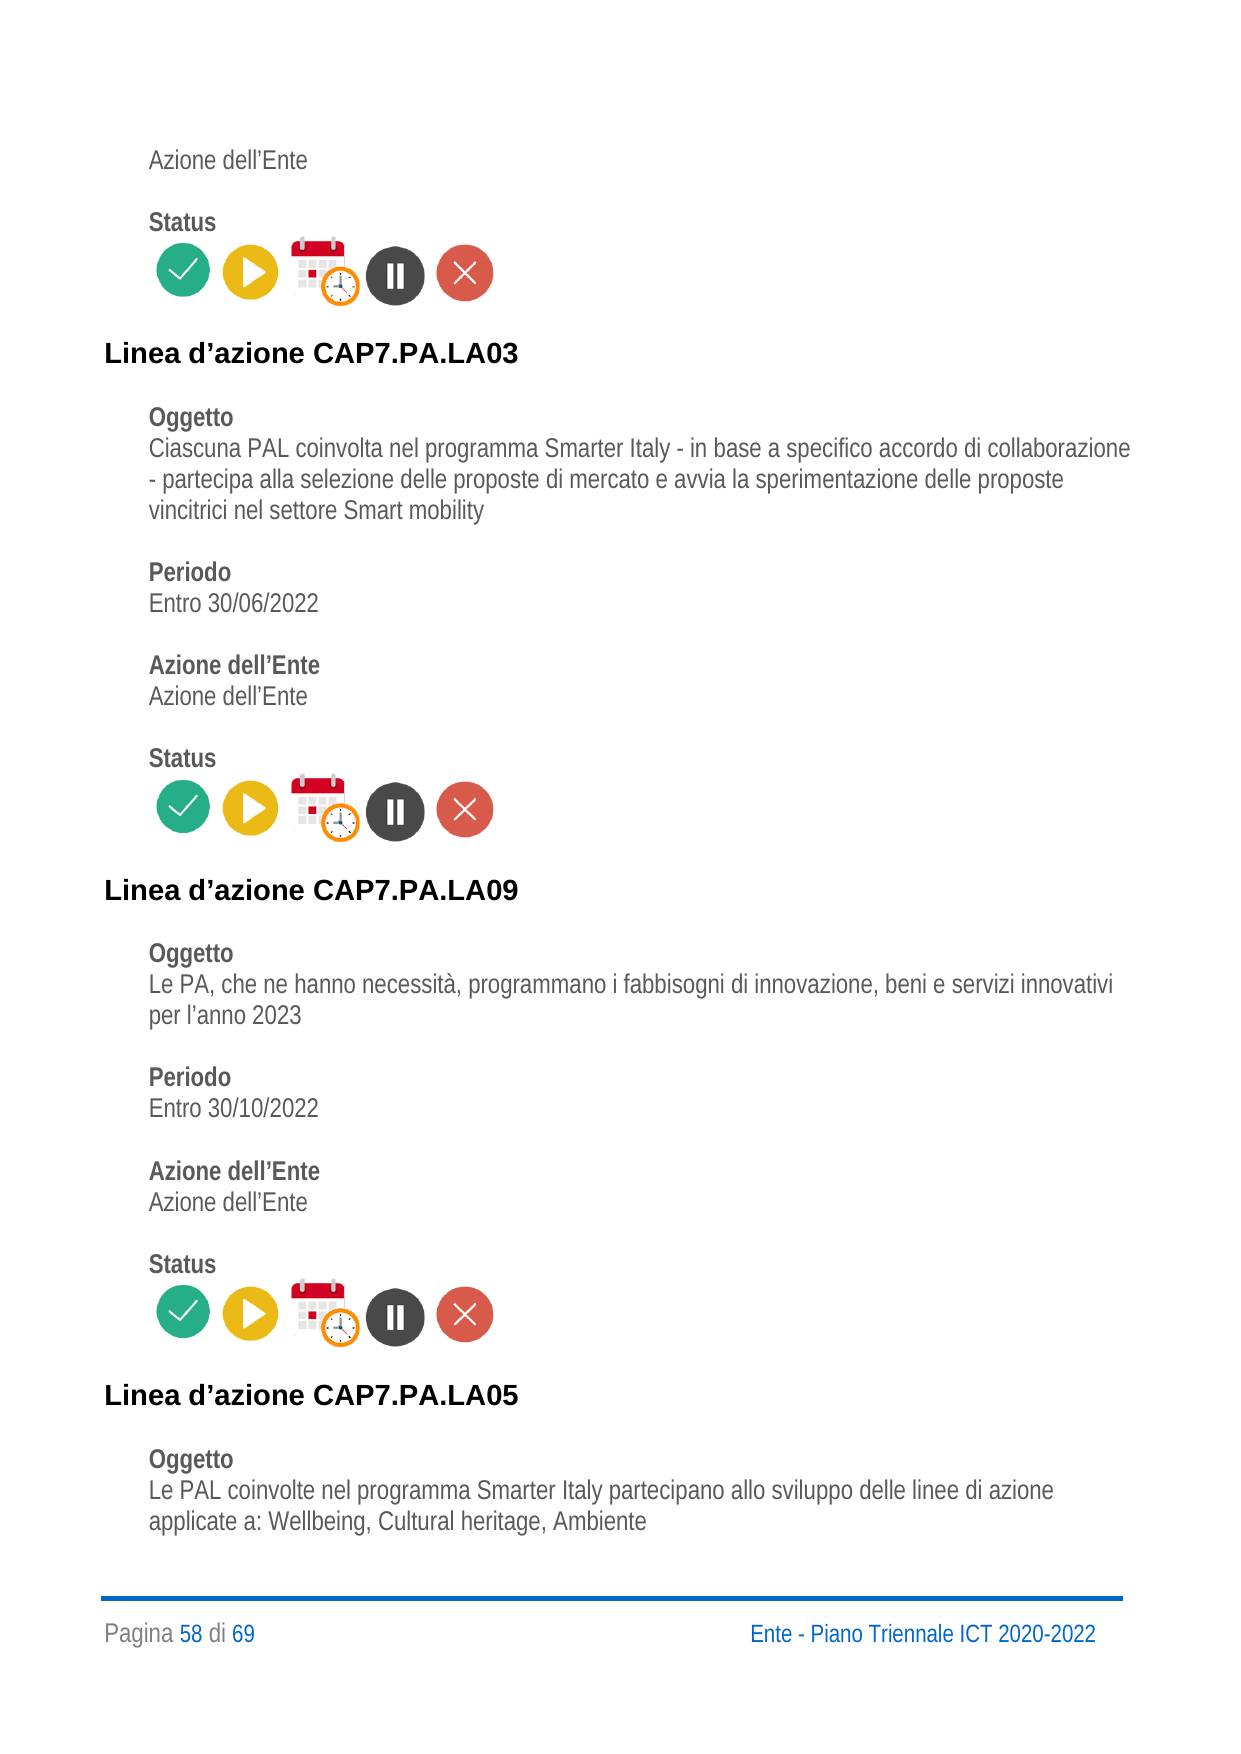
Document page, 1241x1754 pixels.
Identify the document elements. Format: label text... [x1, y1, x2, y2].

picture [291, 1278, 360, 1347]
text Azione dell’Ente [148, 1154, 1137, 1186]
text Linea d’azione CAP7.PA.LA03 [104, 336, 1137, 370]
picture [148, 238, 285, 306]
text Status [148, 206, 1137, 237]
text Oggetto [148, 1443, 1137, 1474]
text Le PA, che ne hanno necessità, programmano i fabbisogni di innovazione, beni e servizi innovativi per l’anno 2023 [148, 968, 1137, 1030]
picture [291, 236, 360, 306]
picture [291, 773, 360, 842]
picture [430, 778, 499, 842]
picture [148, 1280, 285, 1347]
picture [430, 241, 499, 306]
text Linea d’azione CAP7.PA.LA09 [104, 873, 1137, 906]
picture [148, 774, 285, 842]
text Entro 30/06/2022 [148, 587, 1137, 618]
text Linea d’azione CAP7.PA.LA05 [104, 1378, 1137, 1412]
text Status [148, 742, 1137, 773]
picture [365, 782, 425, 842]
text Periodo [148, 556, 1137, 587]
picture [430, 1283, 499, 1347]
text Entro 30/10/2022 [148, 1092, 1137, 1123]
text Azione dell’Ente [148, 144, 1137, 175]
text Oggetto [148, 401, 1137, 432]
picture [365, 246, 425, 306]
text Status [148, 1248, 1137, 1279]
text Azione dell’Ente [148, 680, 1137, 711]
text Azione dell’Ente [148, 1186, 1137, 1217]
text Periodo [148, 1061, 1137, 1092]
text Ciascuna PAL coinvolta nel programma Smarter Italy - in base a specifico accordo di collaborazione - partecipa alla selezione delle proposte di mercato e avvia la sperimentazione delle proposte vincitrici nel settore Smart mobility [148, 432, 1137, 525]
text Oggetto [148, 937, 1137, 968]
text Le PAL coinvolte nel programma Smarter Italy partecipano allo sviluppo delle linee di azione applicate a: Wellbeing, Cultural heritage, Ambiente [148, 1474, 1137, 1536]
text Azione dell’Ente [148, 649, 1137, 680]
picture [365, 1288, 425, 1347]
